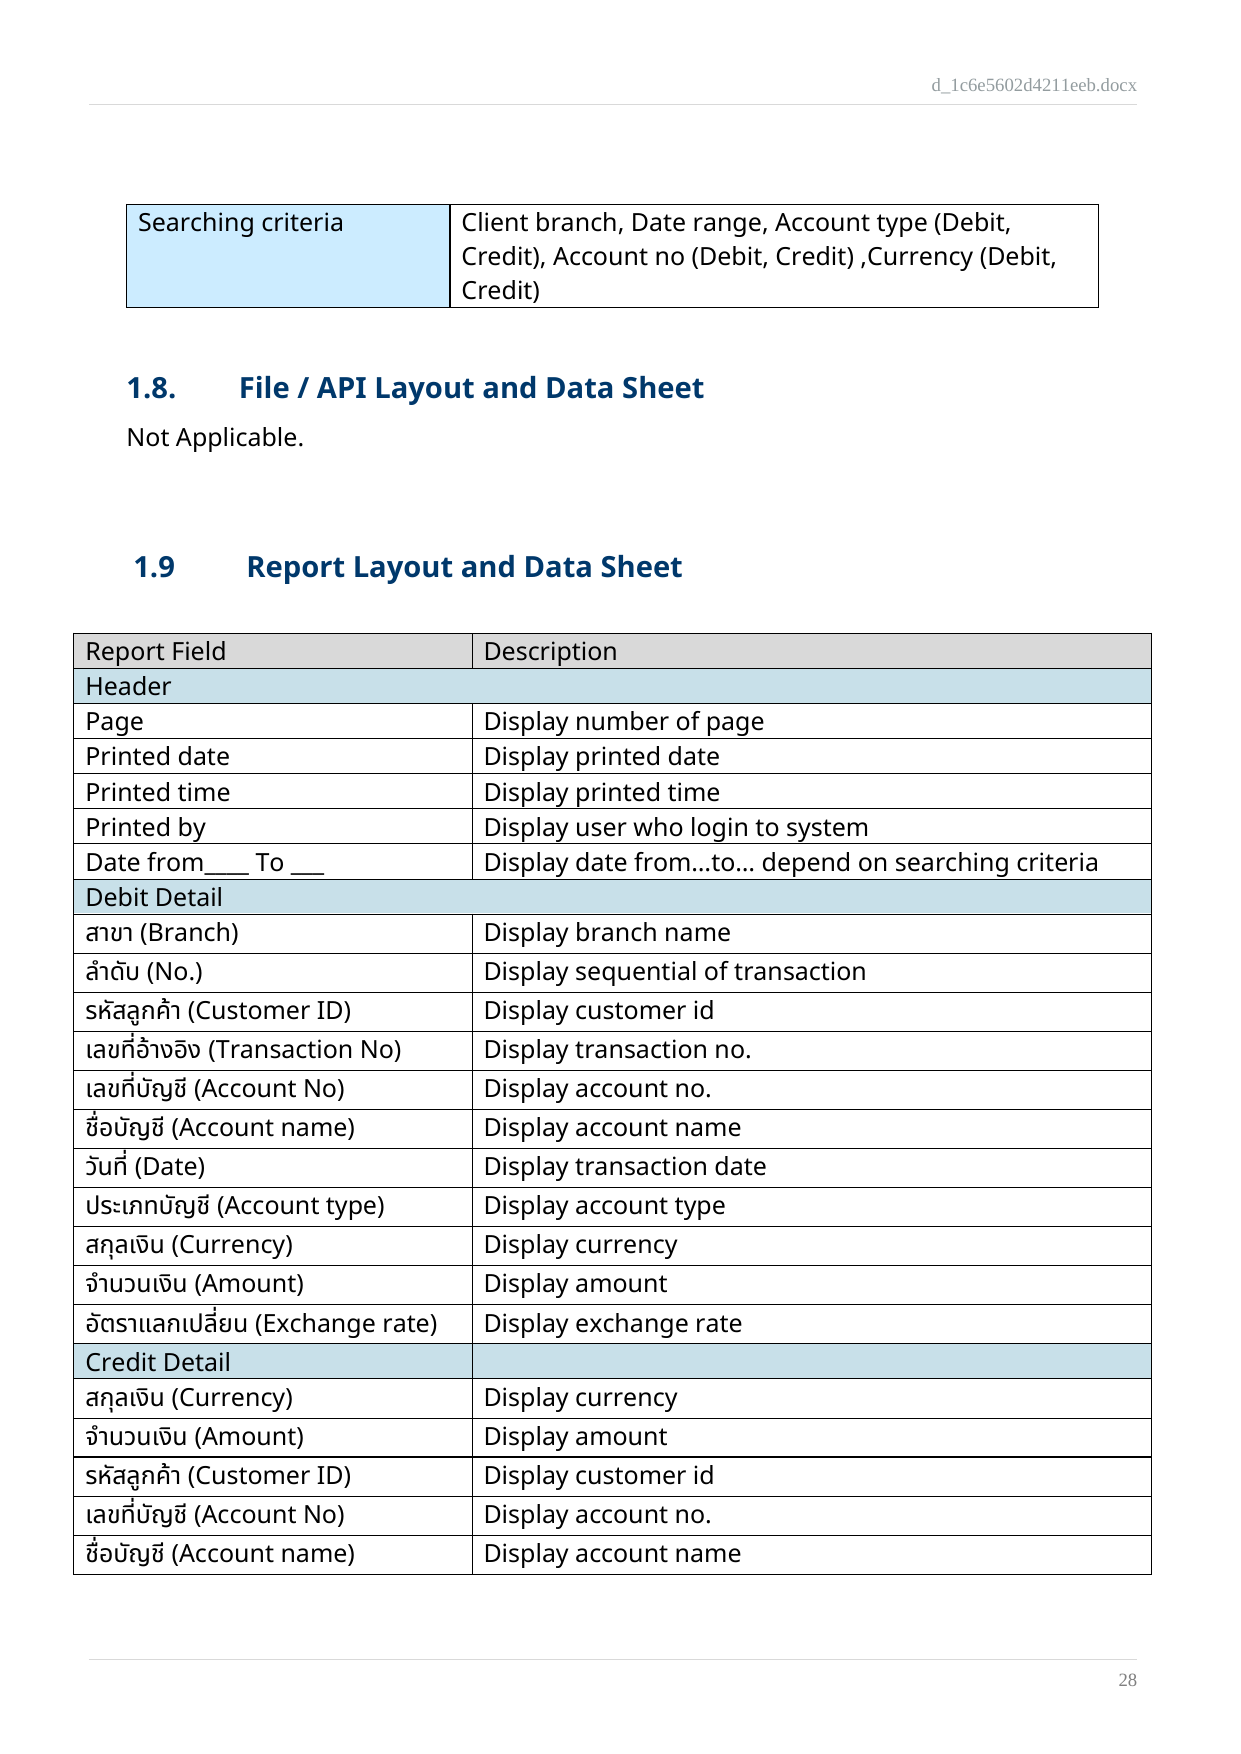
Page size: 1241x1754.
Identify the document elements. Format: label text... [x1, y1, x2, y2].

table_cell Display account no. [473, 1071, 1151, 1109]
subtitle Report Layout and Data Sheet [133, 546, 1137, 586]
table_cell จำนวนเงิน (Amount) [74, 1266, 472, 1304]
table_cell Display amount [473, 1419, 1151, 1456]
text Not Applicable. [89, 419, 1137, 453]
table_cell Display transaction no. [473, 1032, 1151, 1070]
table_header Description [473, 634, 1151, 668]
table_cell Display account name [473, 1536, 1151, 1574]
table_cell Searching criteria [127, 205, 449, 307]
table_cell Display printed time [473, 774, 1151, 808]
table_header Report Field [74, 634, 472, 668]
table_cell Display customer id [473, 993, 1151, 1031]
table_cell เลขที่อ้างอิง (Transaction No) [74, 1032, 472, 1070]
table_cell Header [74, 669, 1151, 703]
table_cell Debit Detail [74, 880, 1151, 913]
table_cell [473, 1344, 1151, 1378]
table_cell Display user who login to system [473, 809, 1151, 843]
table_cell Credit Detail [74, 1344, 472, 1378]
table_cell Display customer id [473, 1458, 1151, 1496]
table_cell Printed date [74, 739, 472, 773]
table_cell Page [74, 704, 472, 738]
table_cell Client branch, Date range, Account type (Debit, Credit), Account no (Debit, Credit) ,Currency (Debit, Credit) [451, 205, 1098, 307]
table_cell Date from____ To ___ [74, 844, 472, 878]
table_cell Display exchange rate [473, 1305, 1151, 1343]
table_cell เลขที่บัญชี (Account No) [74, 1071, 472, 1109]
table_cell Display amount [473, 1266, 1151, 1304]
table_cell ชื่อบัญชี (Account name) [74, 1110, 472, 1148]
table_cell อัตราแลกเปลี่ยน (Exchange rate) [74, 1305, 472, 1343]
table_cell Display number of page [473, 704, 1151, 738]
table_cell ประเภทบัญชี (Account type) [74, 1188, 472, 1226]
table_cell Display currency [473, 1379, 1151, 1417]
table_cell จำนวนเงิน (Amount) [74, 1419, 472, 1456]
table_cell Display branch name [473, 915, 1151, 953]
table_cell เลขที่บัญชี (Account No) [74, 1497, 472, 1534]
table_cell Display date from…to… depend on searching criteria [473, 844, 1151, 878]
table_cell Printed by [74, 809, 472, 843]
table_cell รหัสลูกค้า (Customer ID) [74, 1458, 472, 1496]
table_cell Printed time [74, 774, 472, 808]
table_cell Display account name [473, 1110, 1151, 1148]
table_cell Display sequential of transaction [473, 954, 1151, 992]
table_cell Display account type [473, 1188, 1151, 1226]
table_cell วันที่ (Date) [74, 1149, 472, 1187]
table_cell Display currency [473, 1227, 1151, 1265]
subtitle File / API Layout and Data Sheet [126, 367, 1137, 407]
table_cell Display transaction date [473, 1149, 1151, 1187]
table_cell Display printed date [473, 739, 1151, 773]
table_cell ลำดับ (No.) [74, 954, 472, 992]
table_cell สกุลเงิน (Currency) [74, 1379, 472, 1417]
table_cell ชื่อบัญชี (Account name) [74, 1536, 472, 1574]
table_cell รหัสลูกค้า (Customer ID) [74, 993, 472, 1031]
table_cell สกุลเงิน (Currency) [74, 1227, 472, 1265]
table_cell Display account no. [473, 1497, 1151, 1534]
table_cell สาขา (Branch) [74, 915, 472, 953]
